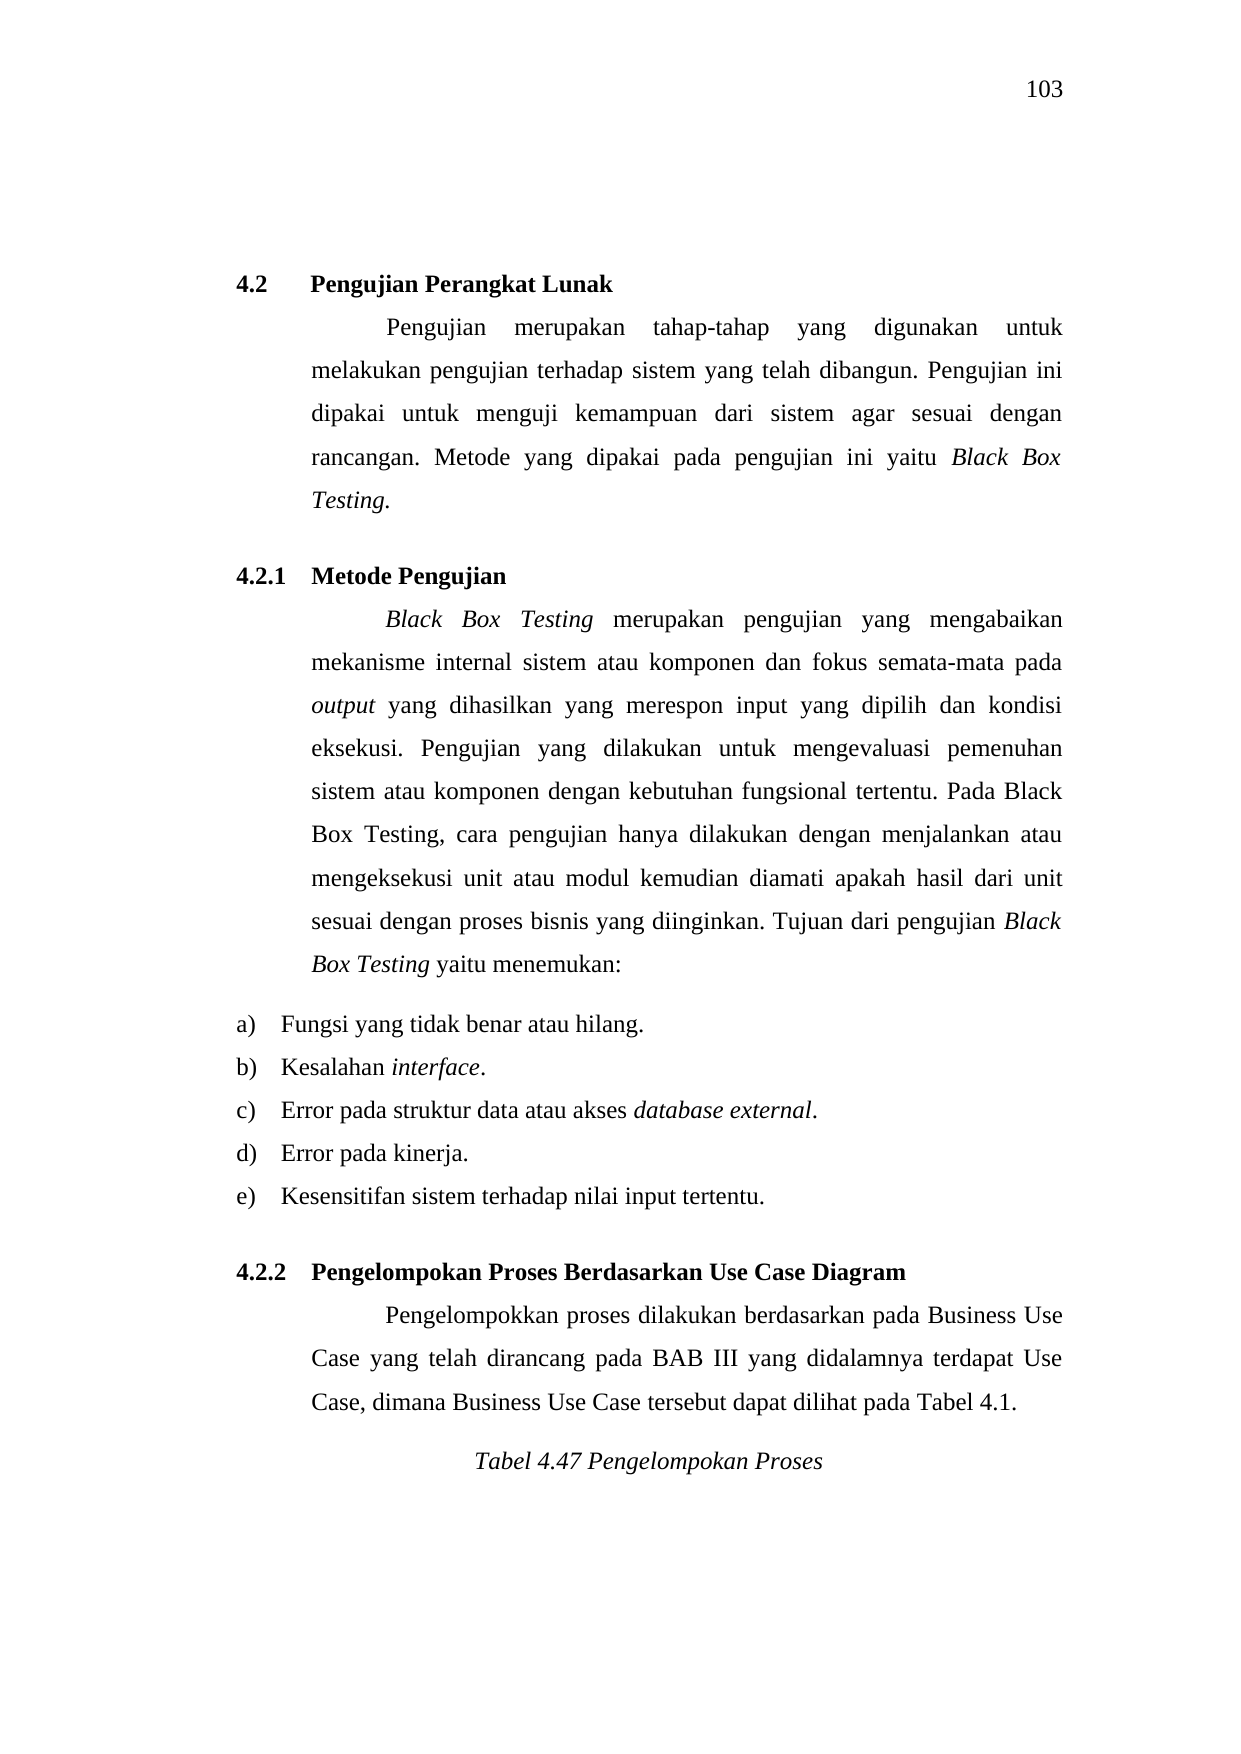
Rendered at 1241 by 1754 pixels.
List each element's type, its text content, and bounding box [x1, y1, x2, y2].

subtitle Metode Pengujian [236, 561, 1063, 589]
list Fungsi yang tidak benar atau hilang. [236, 1009, 1063, 1037]
list Error pada kinerja. [236, 1138, 1063, 1167]
text Pengujian merupakan tahap-tahap yang digunakan untuk melakukan pengujian terhadap sistem yang telah dibangun. Pengujian ini dipakai untuk menguji kemampuan dari sistem agar sesuai dengan rancangan. Metode yang dipakai pada pengujian ini yaitu Black Box Testing. [311, 312, 1063, 513]
list Error pada struktur data atau akses database external. [236, 1095, 1063, 1124]
text Black Box Testing merupakan pengujian yang mengabaikan mekanisme internal sistem atau komponen dan fokus semata-mata pada output yang dihasilkan yang merespon input yang dipilih dan kondisi eksekusi. Pengujian yang dilakukan untuk mengevaluasi pemenuhan sistem atau komponen dengan kebutuhan fungsional tertentu. Pada Black Box Testing, cara pengujian hanya dilakukan dengan menjalankan atau mengeksekusi unit atau modul kemudian diamati apakah hasil dari unit sesuai dengan proses bisnis yang diinginkan. Tujuan dari pengujian Black Box Testing yaitu menemukan: [311, 604, 1063, 978]
list Kesalahan interface. [236, 1052, 1063, 1081]
text Pengelompokkan proses dilakukan berdasarkan pada Business Use Case yang telah dirancang pada BAB III yang didalamnya terdapat Use Case, dimana Business Use Case tersebut dapat dilihat pada Tabel 4.1. [311, 1300, 1063, 1415]
subtitle Pengujian Perangkat Lunak [236, 269, 1063, 298]
subtitle Pengelompokan Proses Berdasarkan Use Case Diagram [236, 1257, 1063, 1286]
list Kesensitifan sistem terhadap nilai input tertentu. [236, 1181, 1063, 1210]
